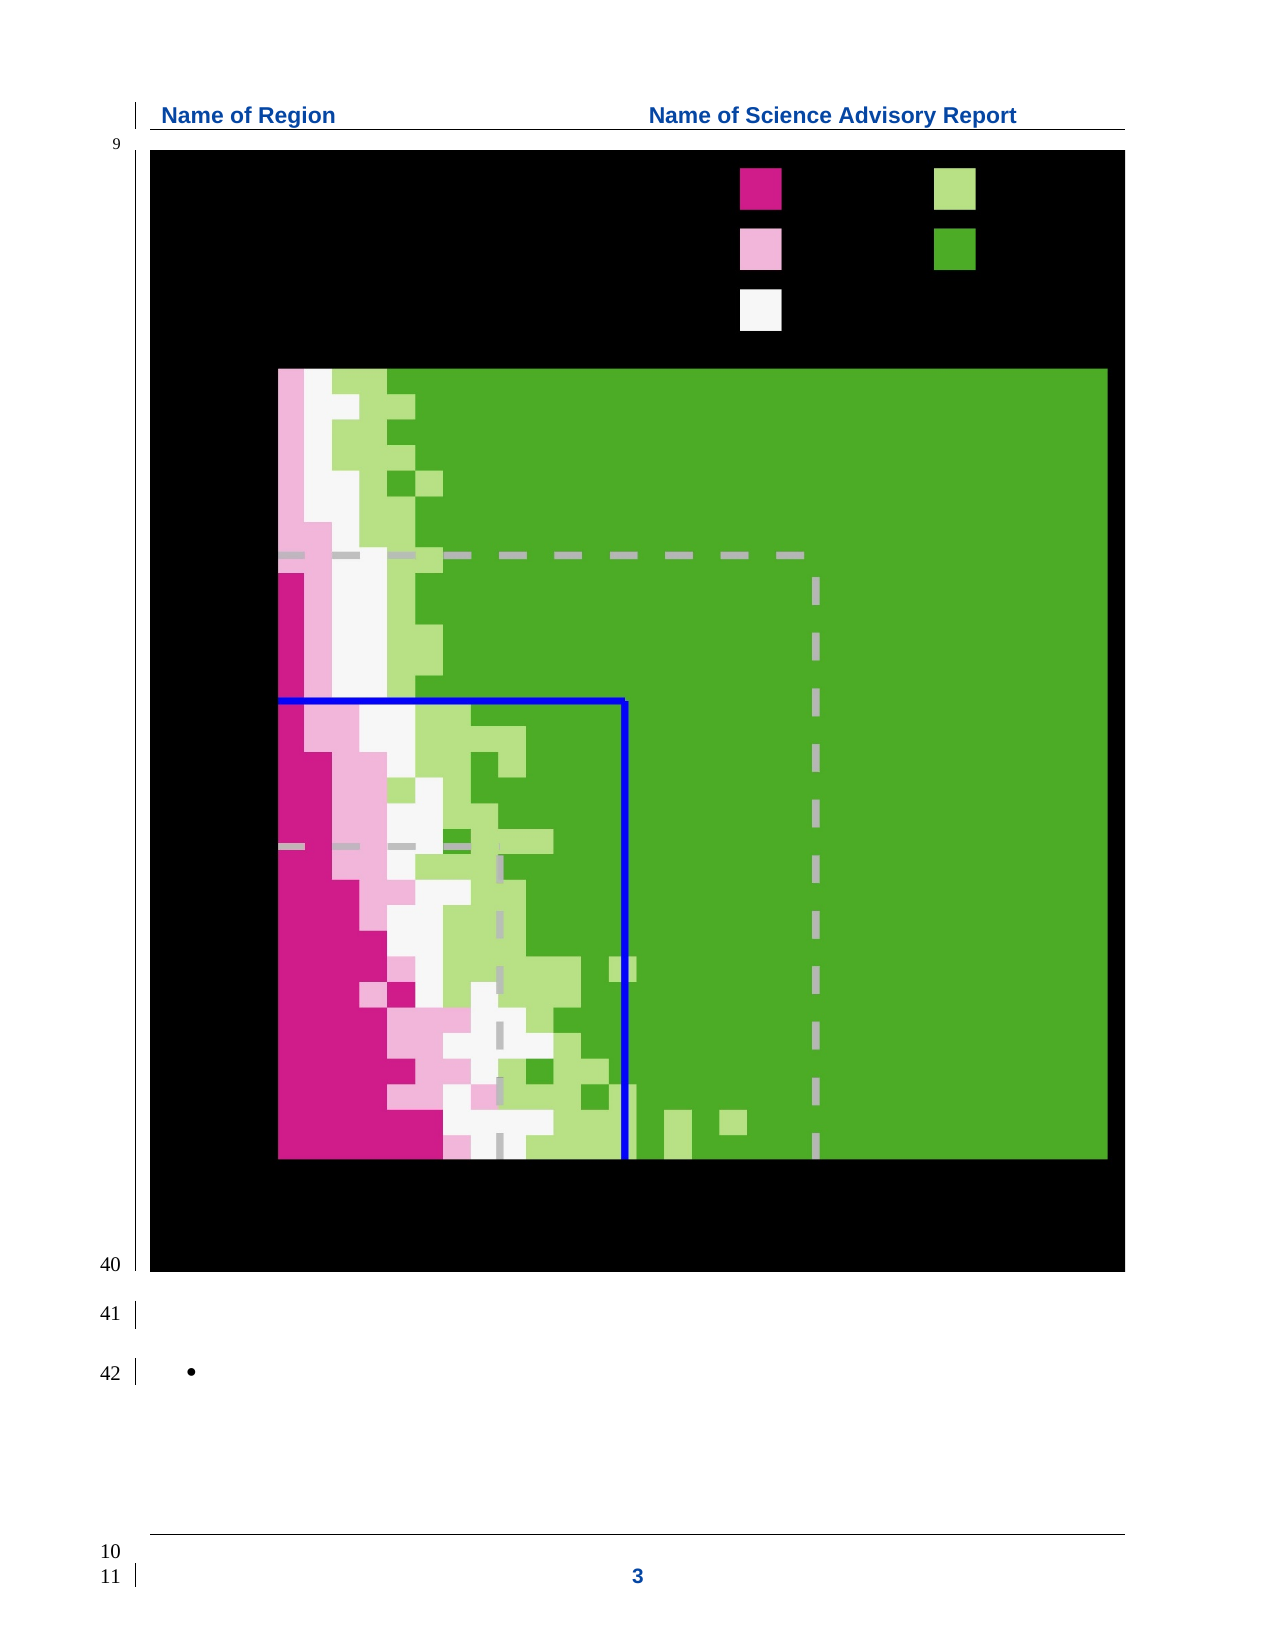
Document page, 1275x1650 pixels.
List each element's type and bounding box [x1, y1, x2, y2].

picture [150, 150, 1125, 1272]
